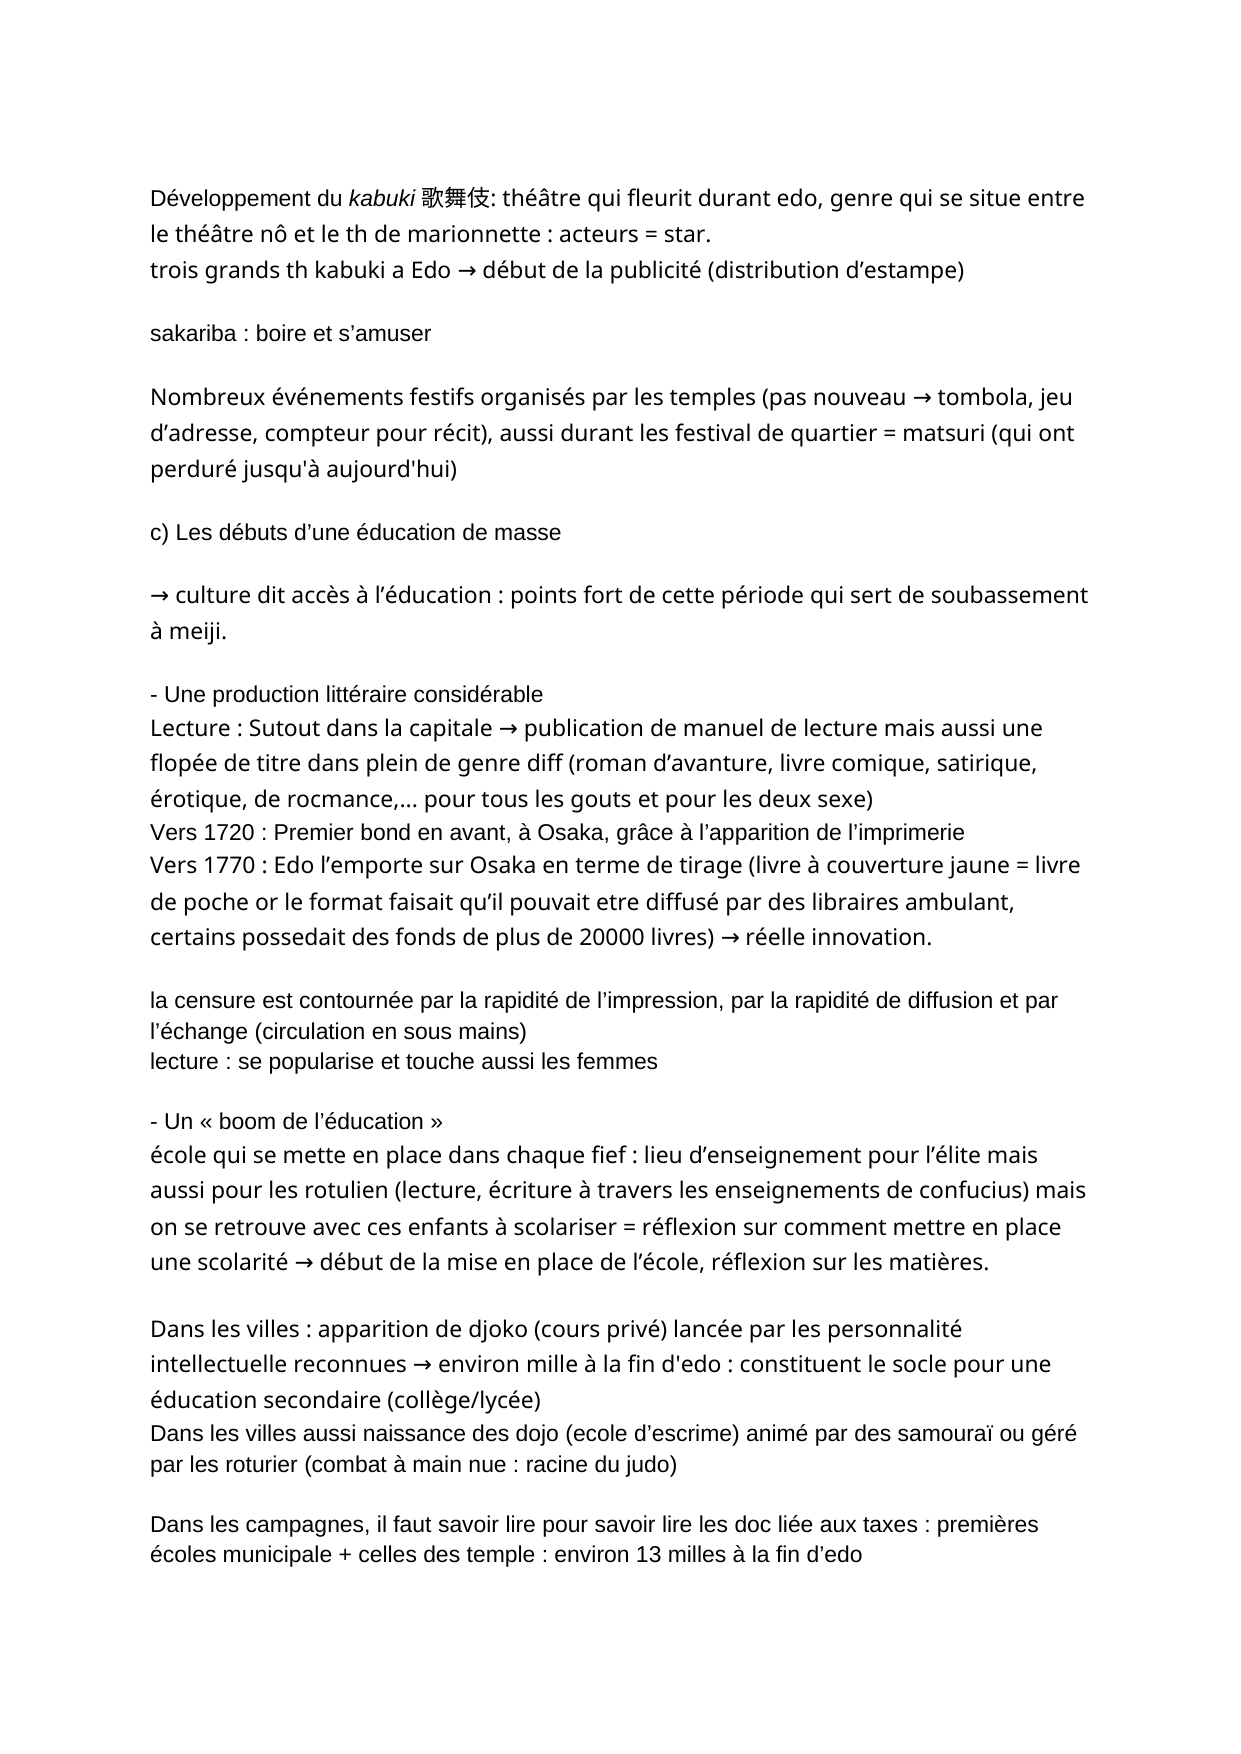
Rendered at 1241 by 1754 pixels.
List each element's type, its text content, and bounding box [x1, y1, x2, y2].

text → culture dit accès à l’éducation : points fort de cette période qui sert de soubassement à meiji. [150, 579, 1090, 646]
text école qui se mette en place dans chaque fief : lieu d’enseignement pour l’élite mais aussi pour les rotulien (lecture, écriture à travers les enseignements de confucius) mais on se retrouve avec ces enfants à scolariser = réflexion sur comment mettre en place une scolarité → début de la mise en place de l’école, réflexion sur les matières. [150, 1138, 1090, 1278]
text Vers 1720 : Premier bond en avant, à Osaka, grâce à l’apparition de l’imprimerie [150, 819, 1090, 846]
text - Un « boom de l’éducation » [150, 1108, 1090, 1135]
text Lecture : Sutout dans la capitale → publication de manuel de lecture mais aussi une flopée de titre dans plein de genre diff (roman d’avanture, livre comique, satirique, érotique, de rocmance,... pour tous les gouts et pour les deux sexe) [150, 711, 1090, 814]
text Nombreux événements festifs organisés par les temples (pas nouveau → tombola, jeu d’adresse, compteur pour récit), aussi durant les festival de quartier = matsuri (qui ont perduré jusqu'à aujourd'hui) [150, 381, 1090, 484]
text lecture : se popularise et touche aussi les femmes [150, 1048, 1090, 1074]
text Dans les villes aussi naissance des dojo (ecole d’escrime) animé par des samouraï ou géré par les roturier (combat à main nue : racine du judo) [150, 1420, 1090, 1477]
text trois grands th kabuki a Edo → début de la publicité (distribution d’estampe) [150, 254, 1090, 285]
text Dans les villes : apparition de djoko (cours privé) lancée par les personnalité intellectuelle reconnues → environ mille à la fin d'edo : constituent le socle pour une éducation secondaire (collège/lycée) [150, 1312, 1090, 1416]
text - Une production littéraire considérable [150, 681, 1090, 708]
text Dans les campagnes, il faut savoir lire pour savoir lire les doc liée aux taxes : premières écoles municipale + celles des temple : environ 13 milles à la fin d’edo [150, 1511, 1090, 1567]
text c) Les débuts d’une éducation de masse [150, 519, 1090, 545]
text sakariba : boire et s’amuser [150, 320, 1090, 347]
text Développement du kabuki 歌舞伎: théâtre qui fleurit durant edo, genre qui se situe entre le théâtre nô et le th de marionnette : acteurs = star. [150, 180, 1090, 249]
text Vers 1770 : Edo l’emporte sur Osaka en terme de tirage (livre à couverture jaune = livre de poche or le format faisait qu’il pouvait etre diffusé par des libraires ambulant, certains possedait des fonds de plus de 20000 livres) → réelle innovation. [150, 849, 1090, 953]
text la censure est contournée par la rapidité de l’impression, par la rapidité de diffusion et par l’échange (circulation en sous mains) [150, 987, 1090, 1044]
